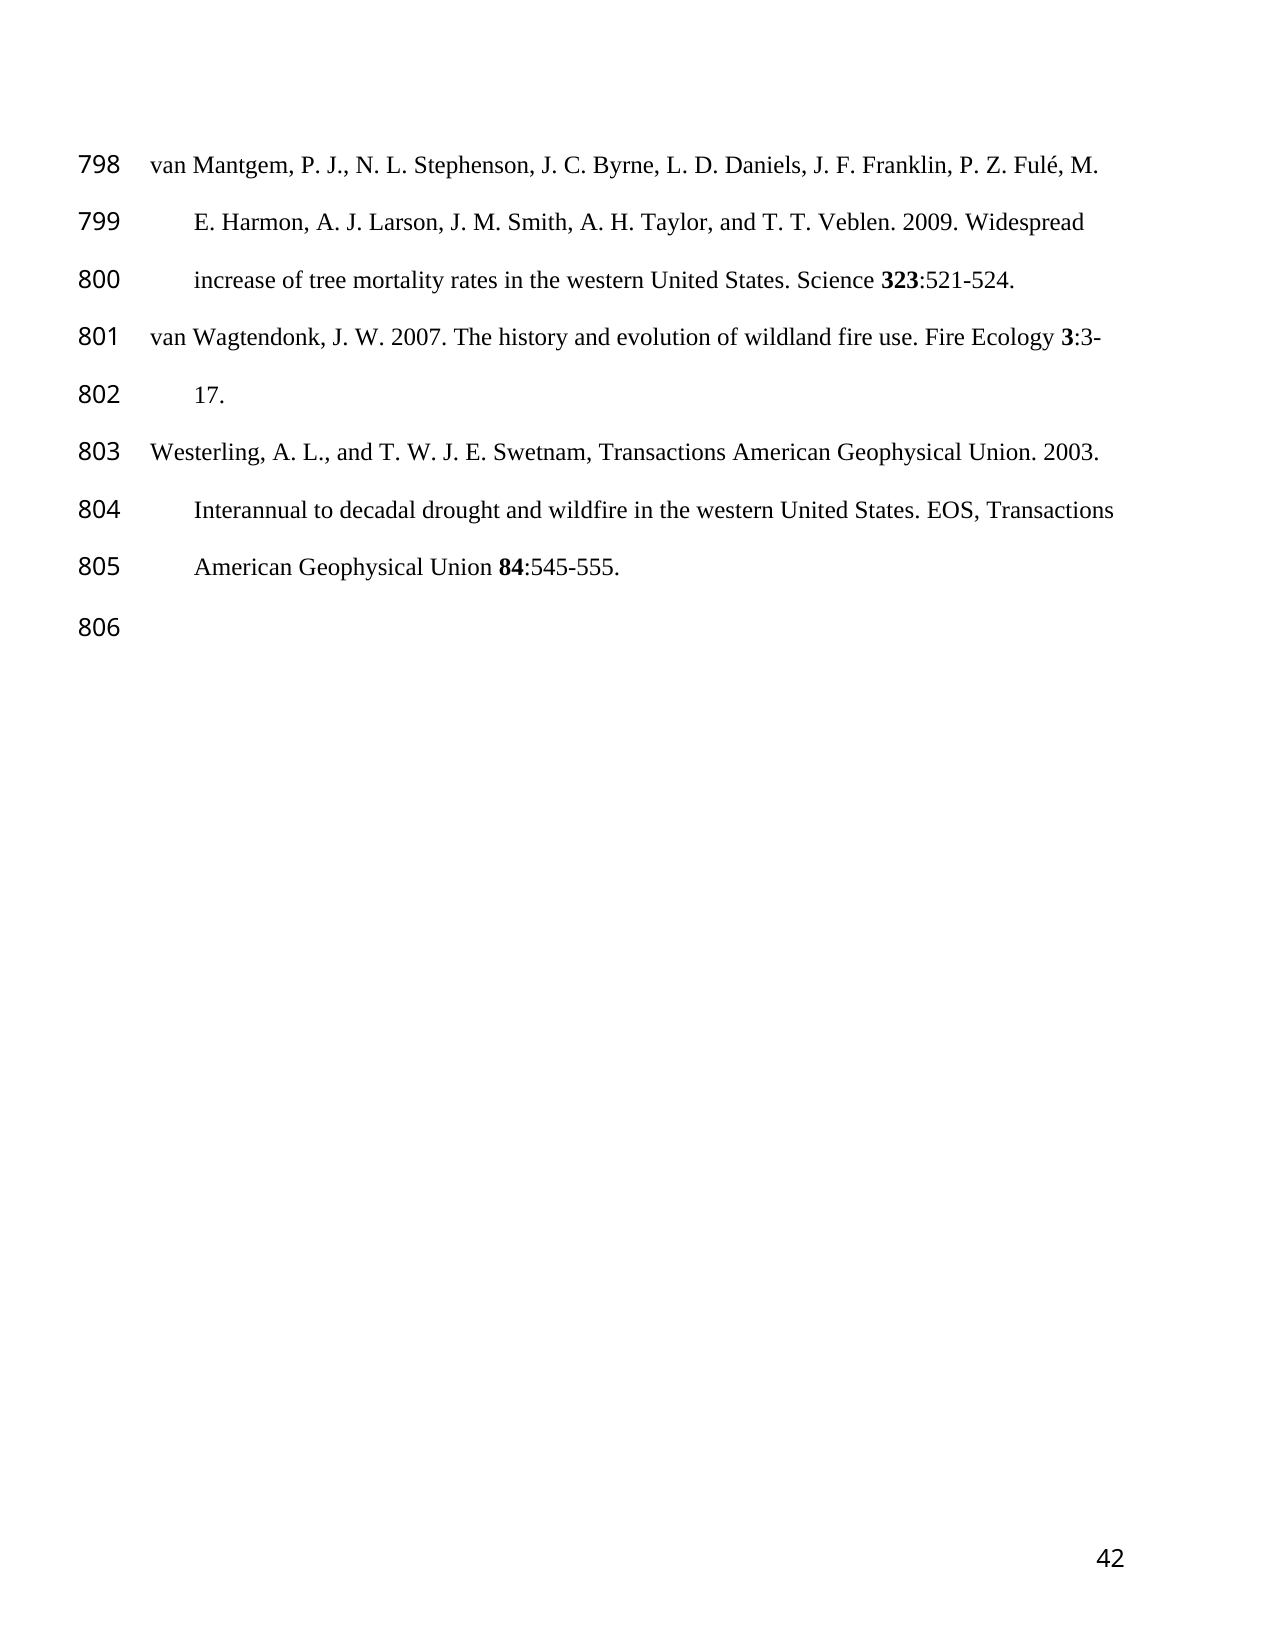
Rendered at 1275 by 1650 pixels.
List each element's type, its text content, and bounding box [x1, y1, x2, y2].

text van Wagtendonk, J. W. 2007. The history and evolution of wildland fire use. Fire Ecology 3:3-17. [150, 322, 1125, 409]
text van Mantgem, P. J., N. L. Stephenson, J. C. Byrne, L. D. Daniels, J. F. Franklin, P. Z. Fulé, M. E. Harmon, A. J. Larson, J. M. Smith, A. H. Taylor, and T. T. Veblen. 2009. Widespread increase of tree mortality rates in the western United States. Science 323:521-524. [150, 150, 1125, 294]
text Westerling, A. L., and T. W. J. E. Swetnam, Transactions American Geophysical Union. 2003. Interannual to decadal drought and wildfire in the western United States. EOS, Transactions American Geophysical Union 84:545-555. [150, 437, 1125, 581]
